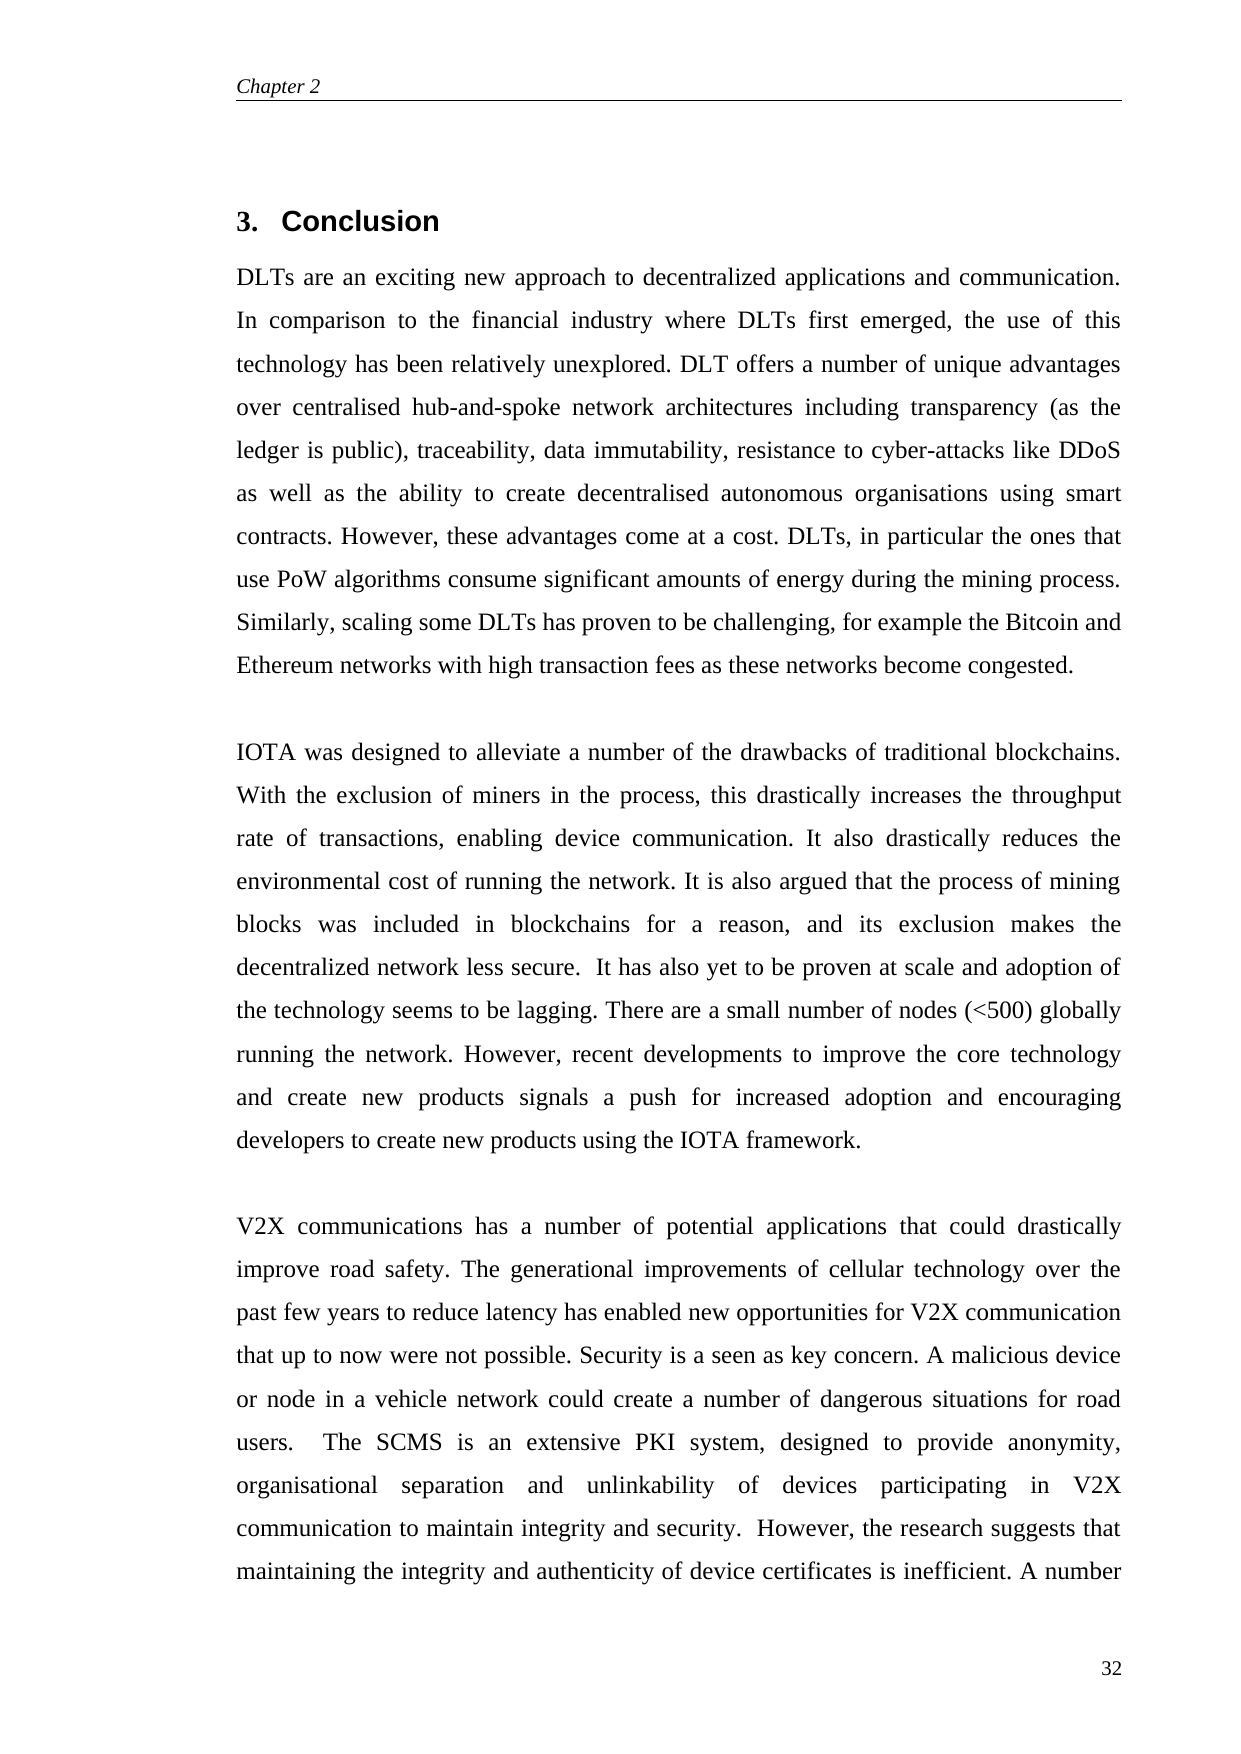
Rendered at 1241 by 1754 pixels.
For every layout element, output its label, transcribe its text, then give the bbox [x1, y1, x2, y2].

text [236, 1211, 1122, 1585]
text DLTs are an exciting new approach to decentralized applications and communication. In comparison to the financial industry where DLTs first emerged, the use of this technology has been relatively unexplored. DLT offers a number of unique advantages over centralised hub-and-spoke network architectures including transparency (as the ledger is public), traceability, data immutability, resistance to cyber-attacks like DDoS as well as the ability to create decentralised autonomous organisations using smart contracts. However, these advantages come at a cost. DLTs, in particular the ones that use PoW algorithms consume significant amounts of energy during the mining process. Similarly, scaling some DLTs has proven to be challenging, for example the Bitcoin and Ethereum networks with high transaction fees as these networks become congested. [236, 262, 1122, 679]
subtitle Conclusion [236, 204, 1122, 237]
text IOTA was designed to alleviate a number of the drawbacks of traditional blockchains. With the exclusion of miners in the process, this drastically increases the throughput rate of transactions, enabling device communication. It also drastically reduces the environmental cost of running the network. It is also argued that the process of mining blocks was included in blockchains for a reason, and its exclusion makes the decentralized network less secure. It has also yet to be proven at scale and adoption of the technology seems to be lagging. There are a small number of nodes (<500) globally running the network. However, recent developments to improve the core technology and create new products signals a push for increased adoption and encouraging developers to create new products using the IOTA framework. [236, 737, 1122, 1154]
